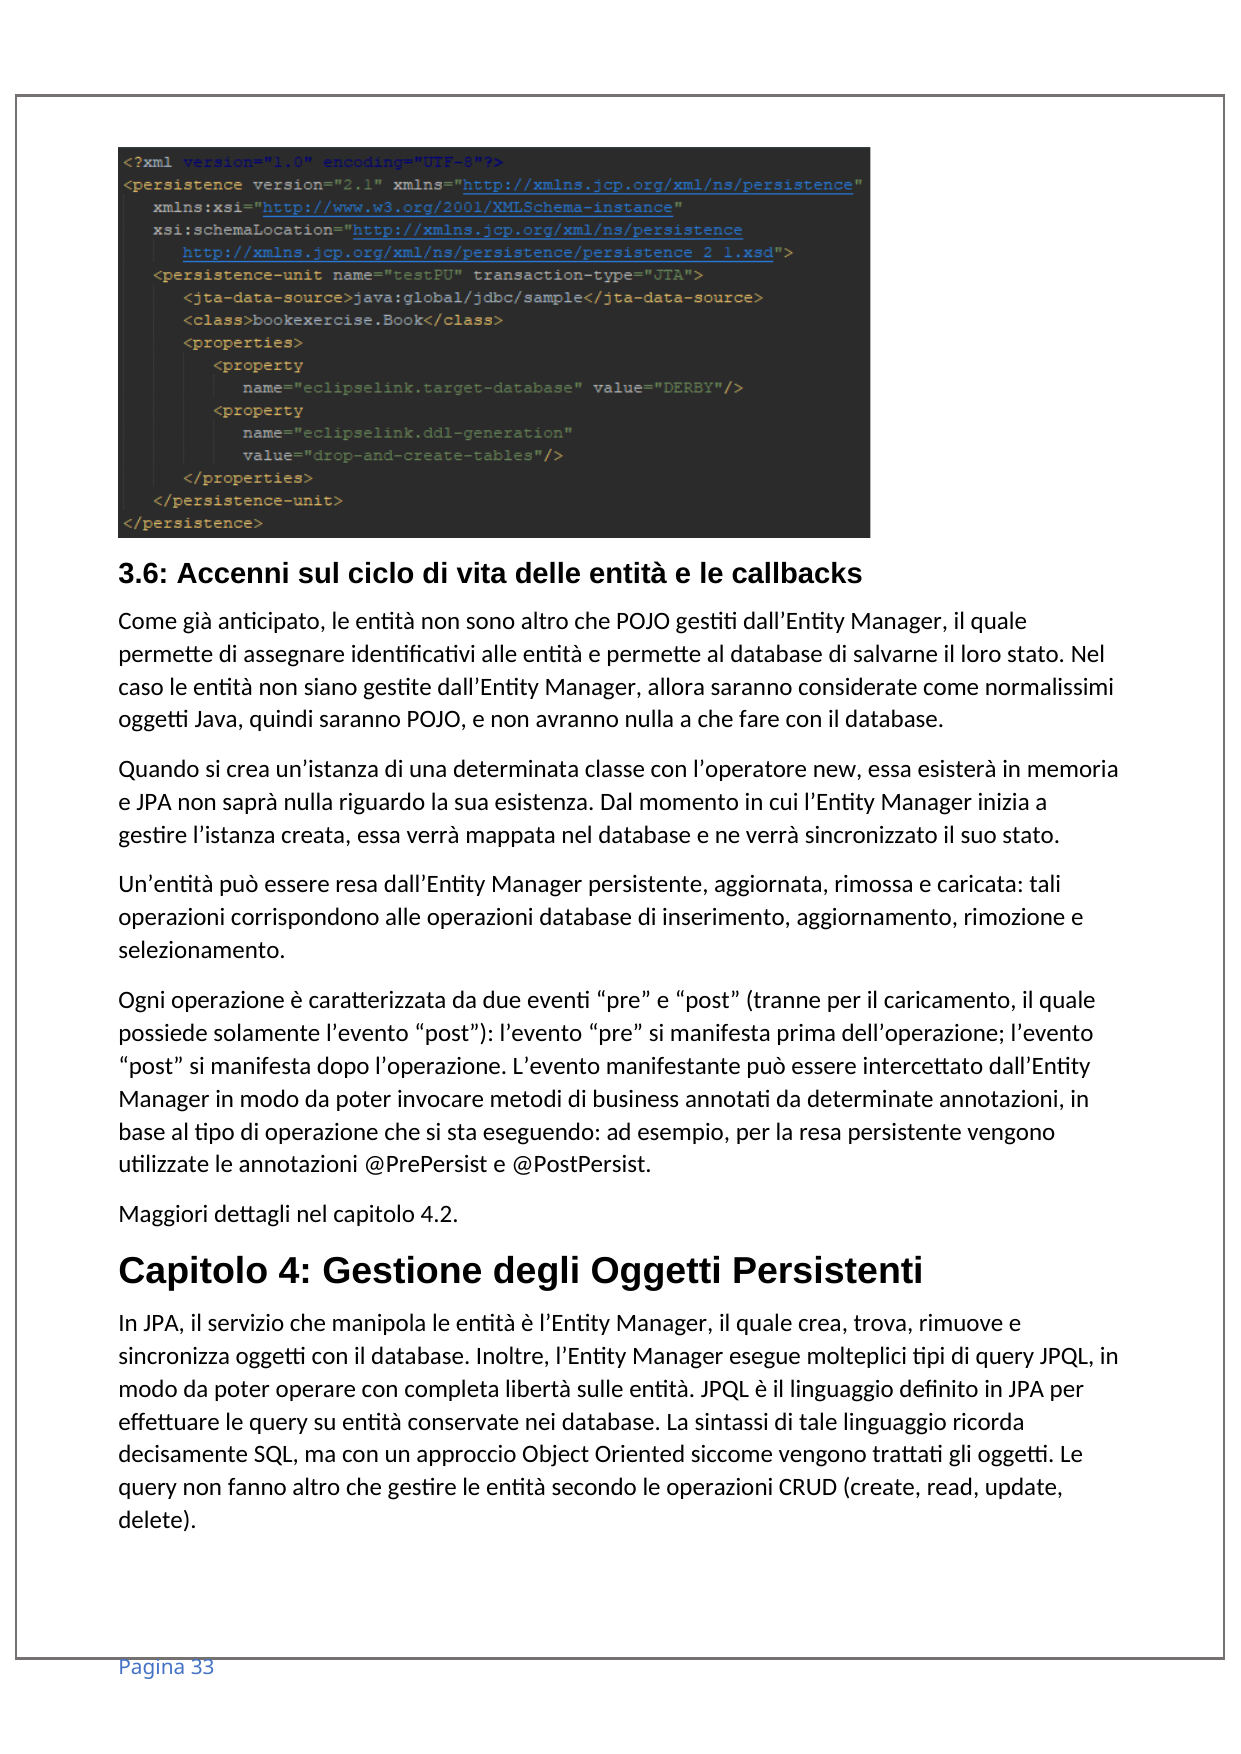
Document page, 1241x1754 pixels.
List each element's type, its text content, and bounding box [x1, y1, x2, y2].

subtitle 3.6: Accenni sul ciclo di vita delle entità e le callbacks [118, 556, 1122, 590]
text Ogni operazione è caratterizzata da due eventi “pre” e “post” (tranne per il caricamento, il quale possiede solamente l’evento “post”): l’evento “pre” si manifesta prima dell’operazione; l’evento “post” si manifesta dopo l’operazione. L’evento manifestante può essere intercettato dall’Entity Manager in modo da poter invocare metodi di business annotati da determinate annotazioni, in base al tipo di operazione che si sta eseguendo: ad esempio, per la resa persistente vengono utilizzate le annotazioni @PrePersist e @PostPersist. [118, 984, 1122, 1179]
text Come già anticipato, le entità non sono altro che POJO gestiti dall’Entity Manager, il quale permette di assegnare identificativi alle entità e permette al database di salvarne il loro stato. Nel caso le entità non siano gestite dall’Entity Manager, allora saranno considerate come normalissimi oggetti Java, quindi saranno POJO, e non avranno nulla a che fare con il database. [118, 605, 1122, 734]
text Quando si crea un’istanza di una determinata classe con l’operatore new, essa esisterà in memoria e JPA non saprà nulla riguardo la sua esistenza. Dal momento in cui l’Entity Manager inizia a gestire l’istanza creata, essa verrà mappata nel database e ne verrà sincronizzato il suo stato. [118, 753, 1122, 849]
picture [118, 147, 871, 538]
text Un’entità può essere resa dall’Entity Manager persistente, aggiornata, rimossa e caricata: tali operazioni corrispondono alle operazioni database di inserimento, aggiornamento, rimozione e selezionamento. [118, 869, 1122, 965]
text In JPA, il servizio che manipola le entità è l’Entity Manager, il quale crea, trova, rimuove e sincronizza oggetti con il database. Inoltre, l’Entity Manager esegue molteplici tipi di query JPQL, in modo da poter operare con completa libertà sulle entità. JPQL è il linguaggio definito in JPA per effettuare le query su entità conservate nei database. La sintassi di tale linguaggio ricorda decisamente SQL, ma con un approccio Object Oriented siccome vengono trattati gli oggetti. Le query non fanno altro che gestire le entità secondo le operazioni CRUD (create, read, update, delete). [118, 1307, 1122, 1535]
subtitle Capitolo 4: Gestione degli Oggetti Persistenti [118, 1248, 1122, 1291]
text Maggiori dettagli nel capitolo 4.2. [118, 1198, 1122, 1229]
